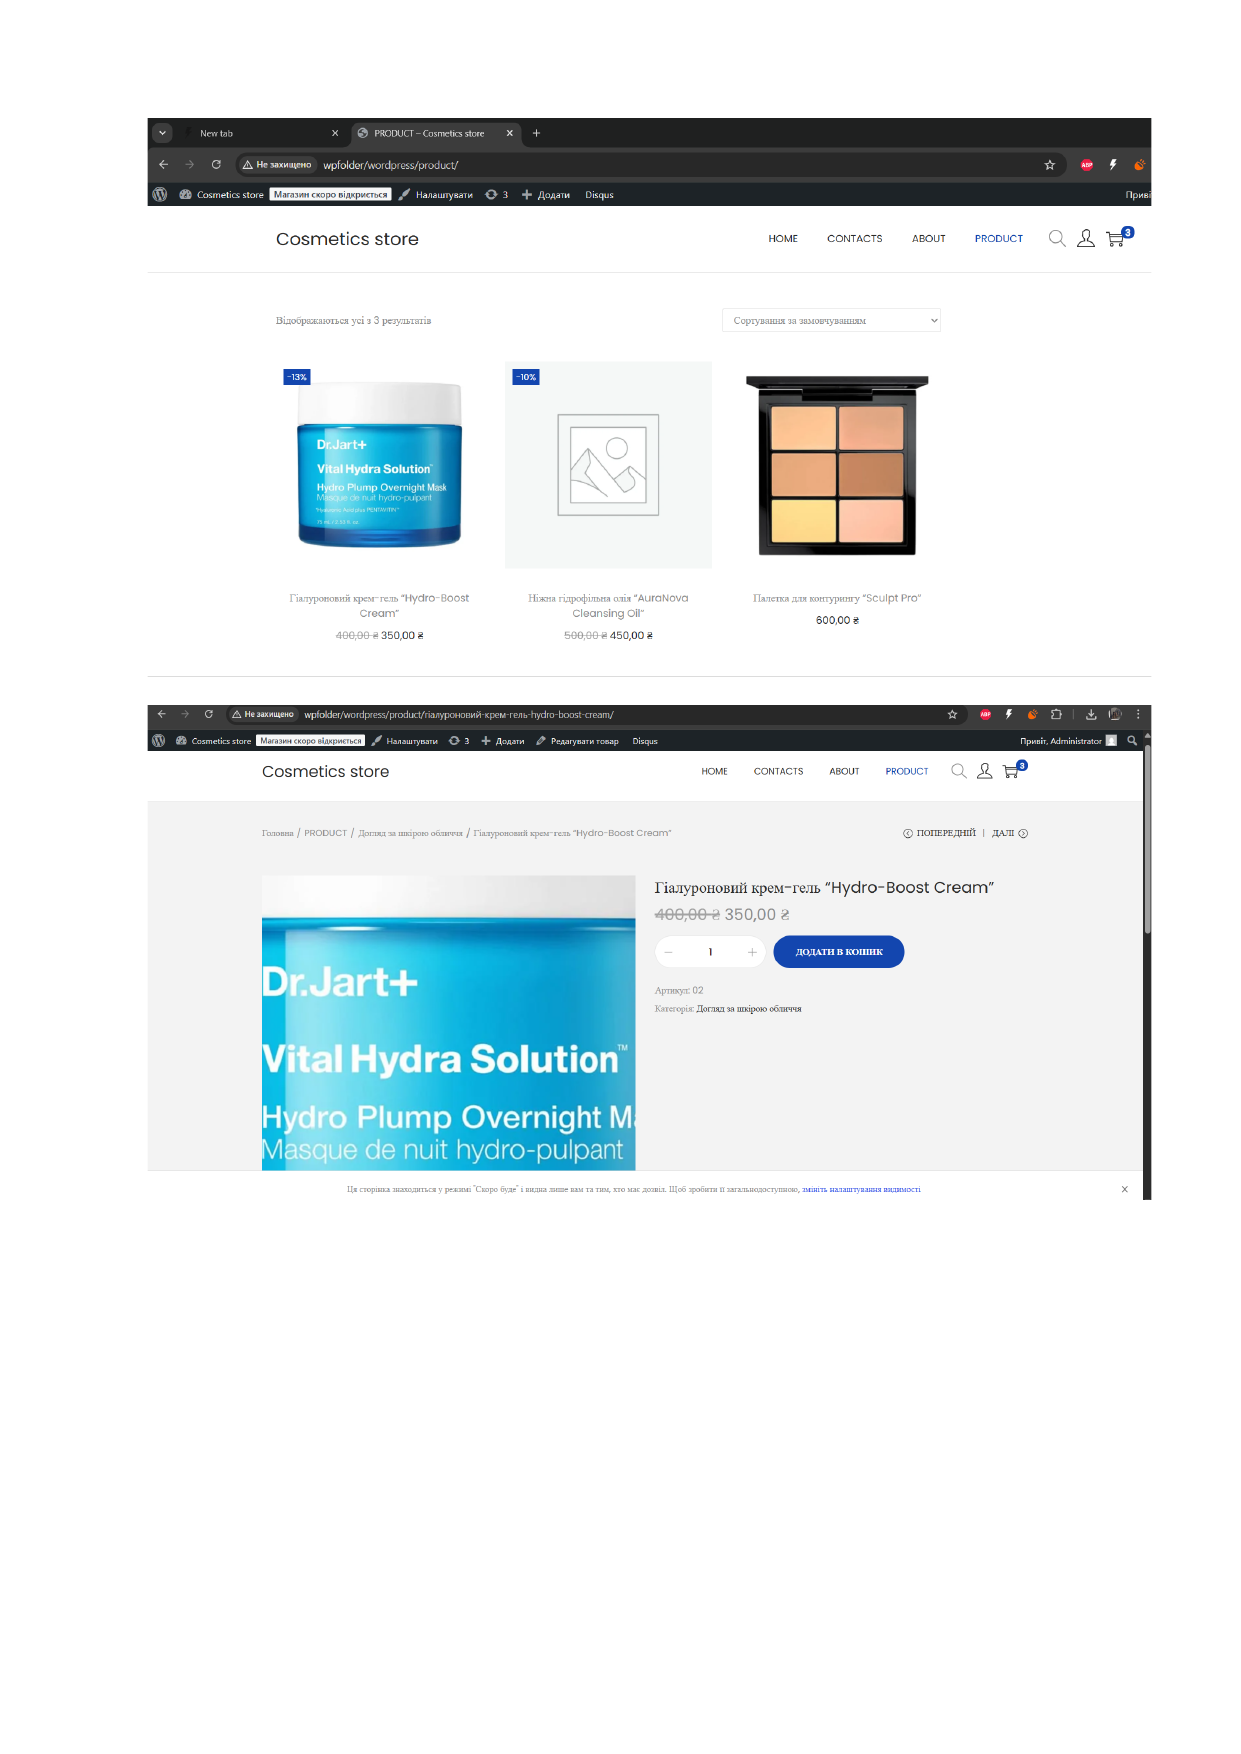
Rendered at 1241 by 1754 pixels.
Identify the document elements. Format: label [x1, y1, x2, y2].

picture [147, 118, 1152, 687]
picture [147, 705, 1152, 1200]
